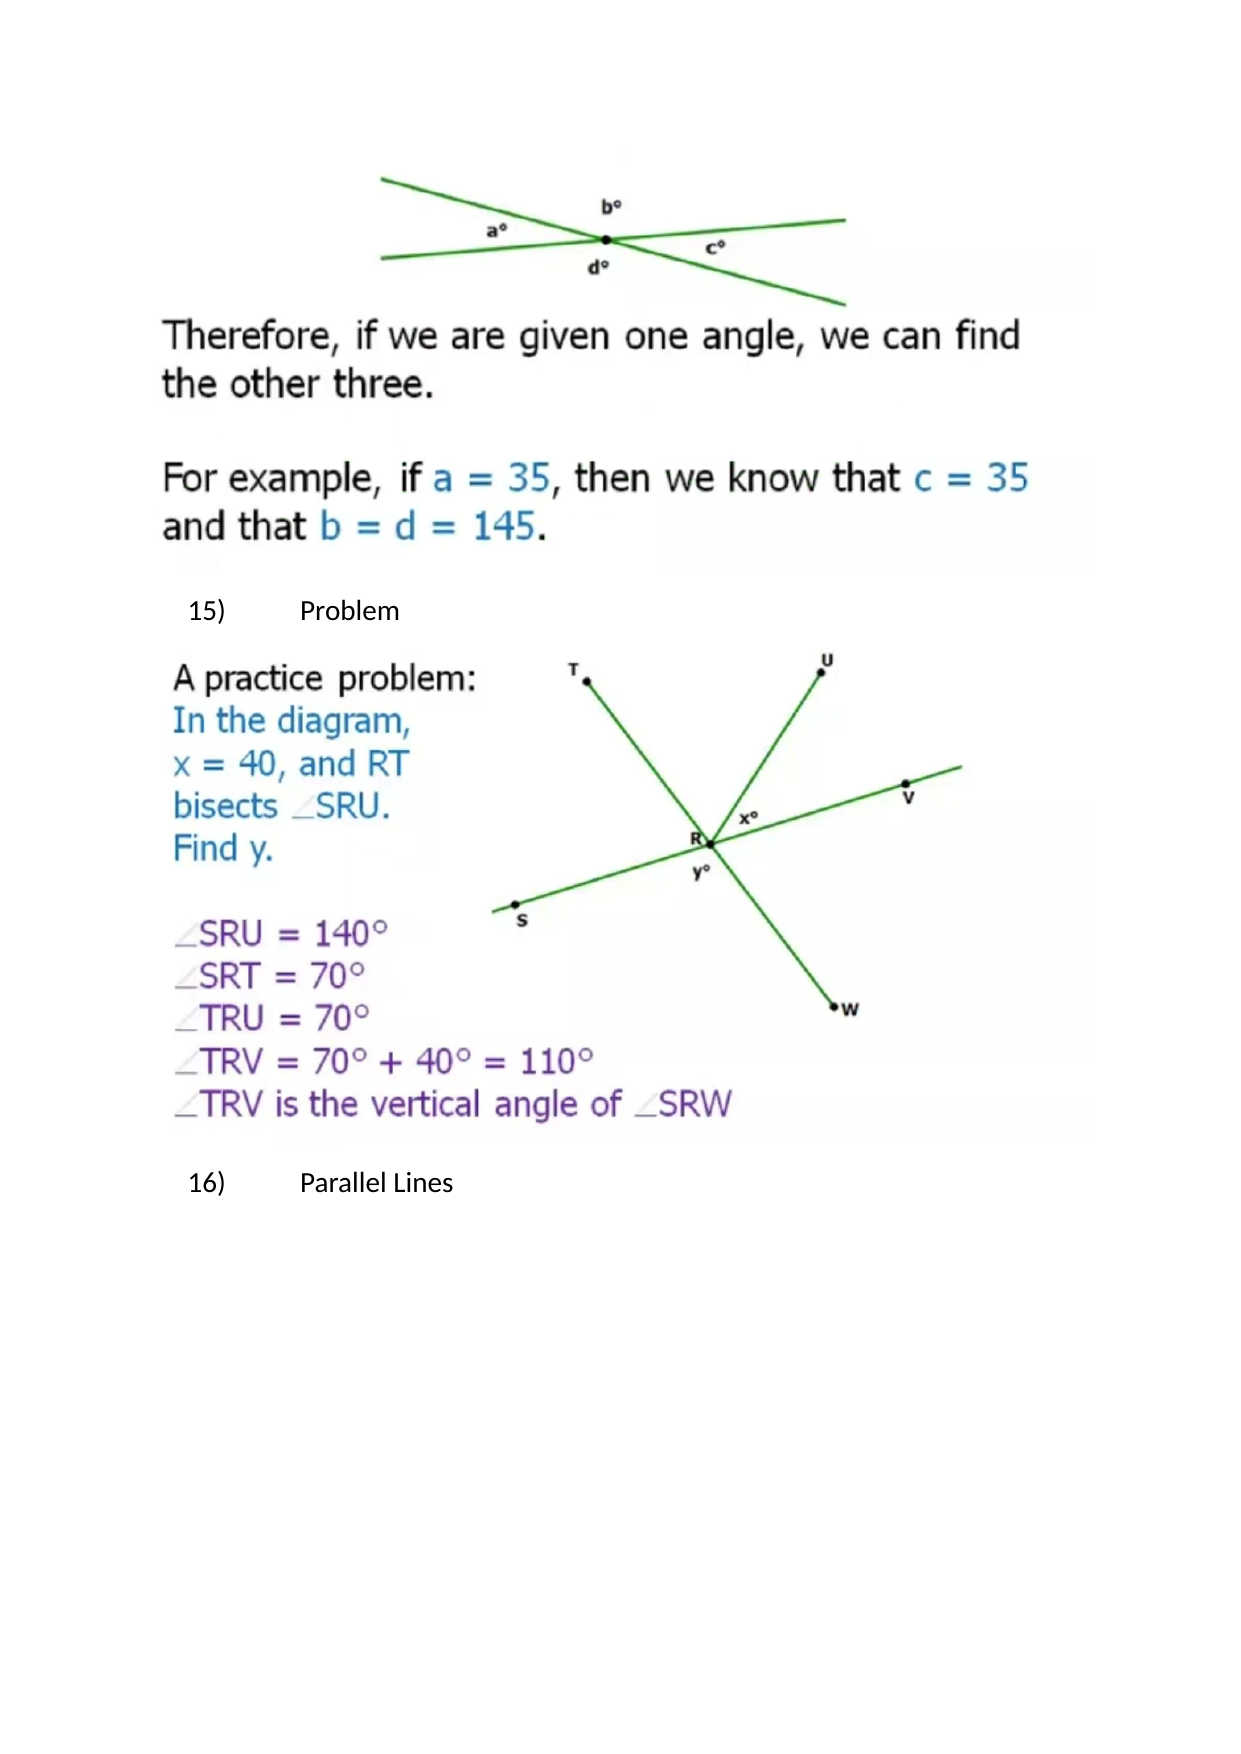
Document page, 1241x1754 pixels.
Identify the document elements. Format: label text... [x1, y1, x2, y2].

list Parallel Lines [187, 1164, 1090, 1200]
picture [150, 647, 1091, 1146]
picture [150, 150, 1091, 574]
list Problem [187, 592, 1090, 628]
